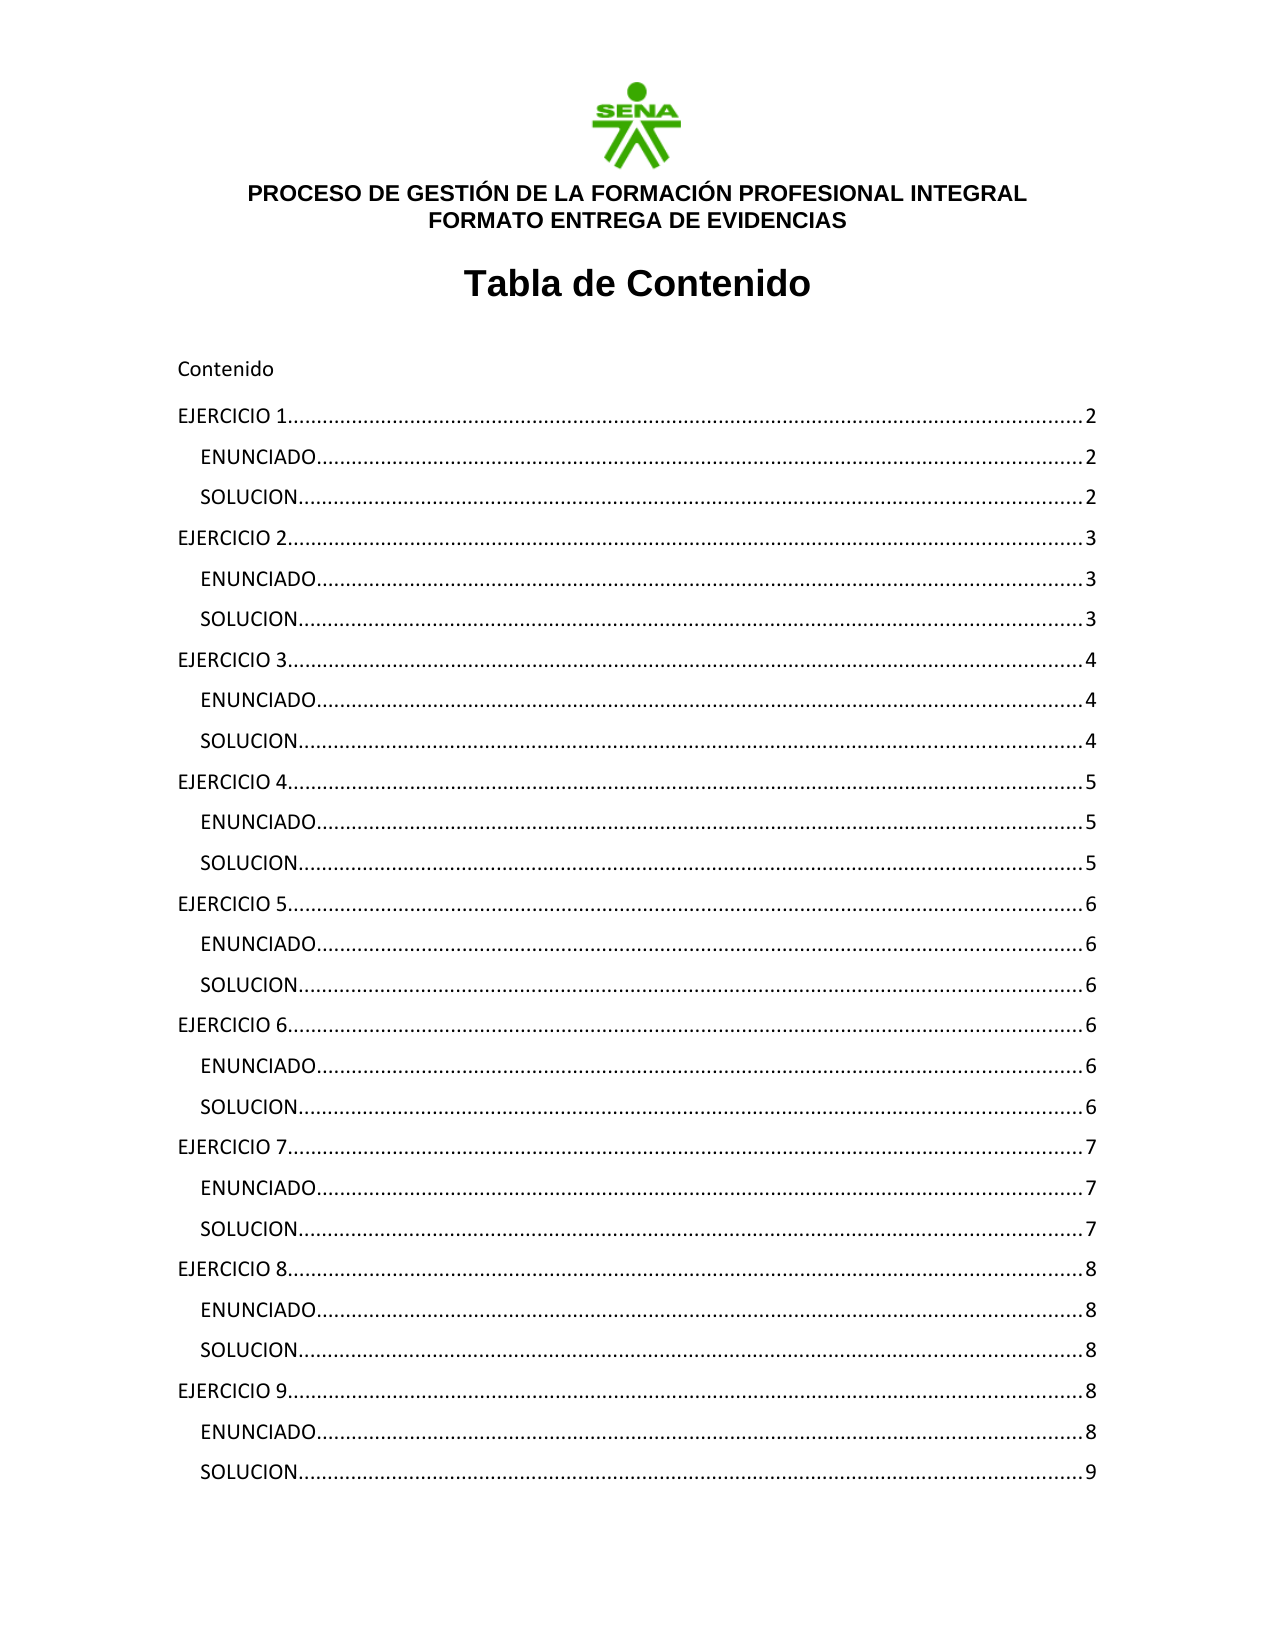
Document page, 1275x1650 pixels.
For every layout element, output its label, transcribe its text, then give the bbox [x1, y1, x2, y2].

text Tabla de Contenido [177, 261, 1098, 304]
picture [586, 73, 689, 181]
